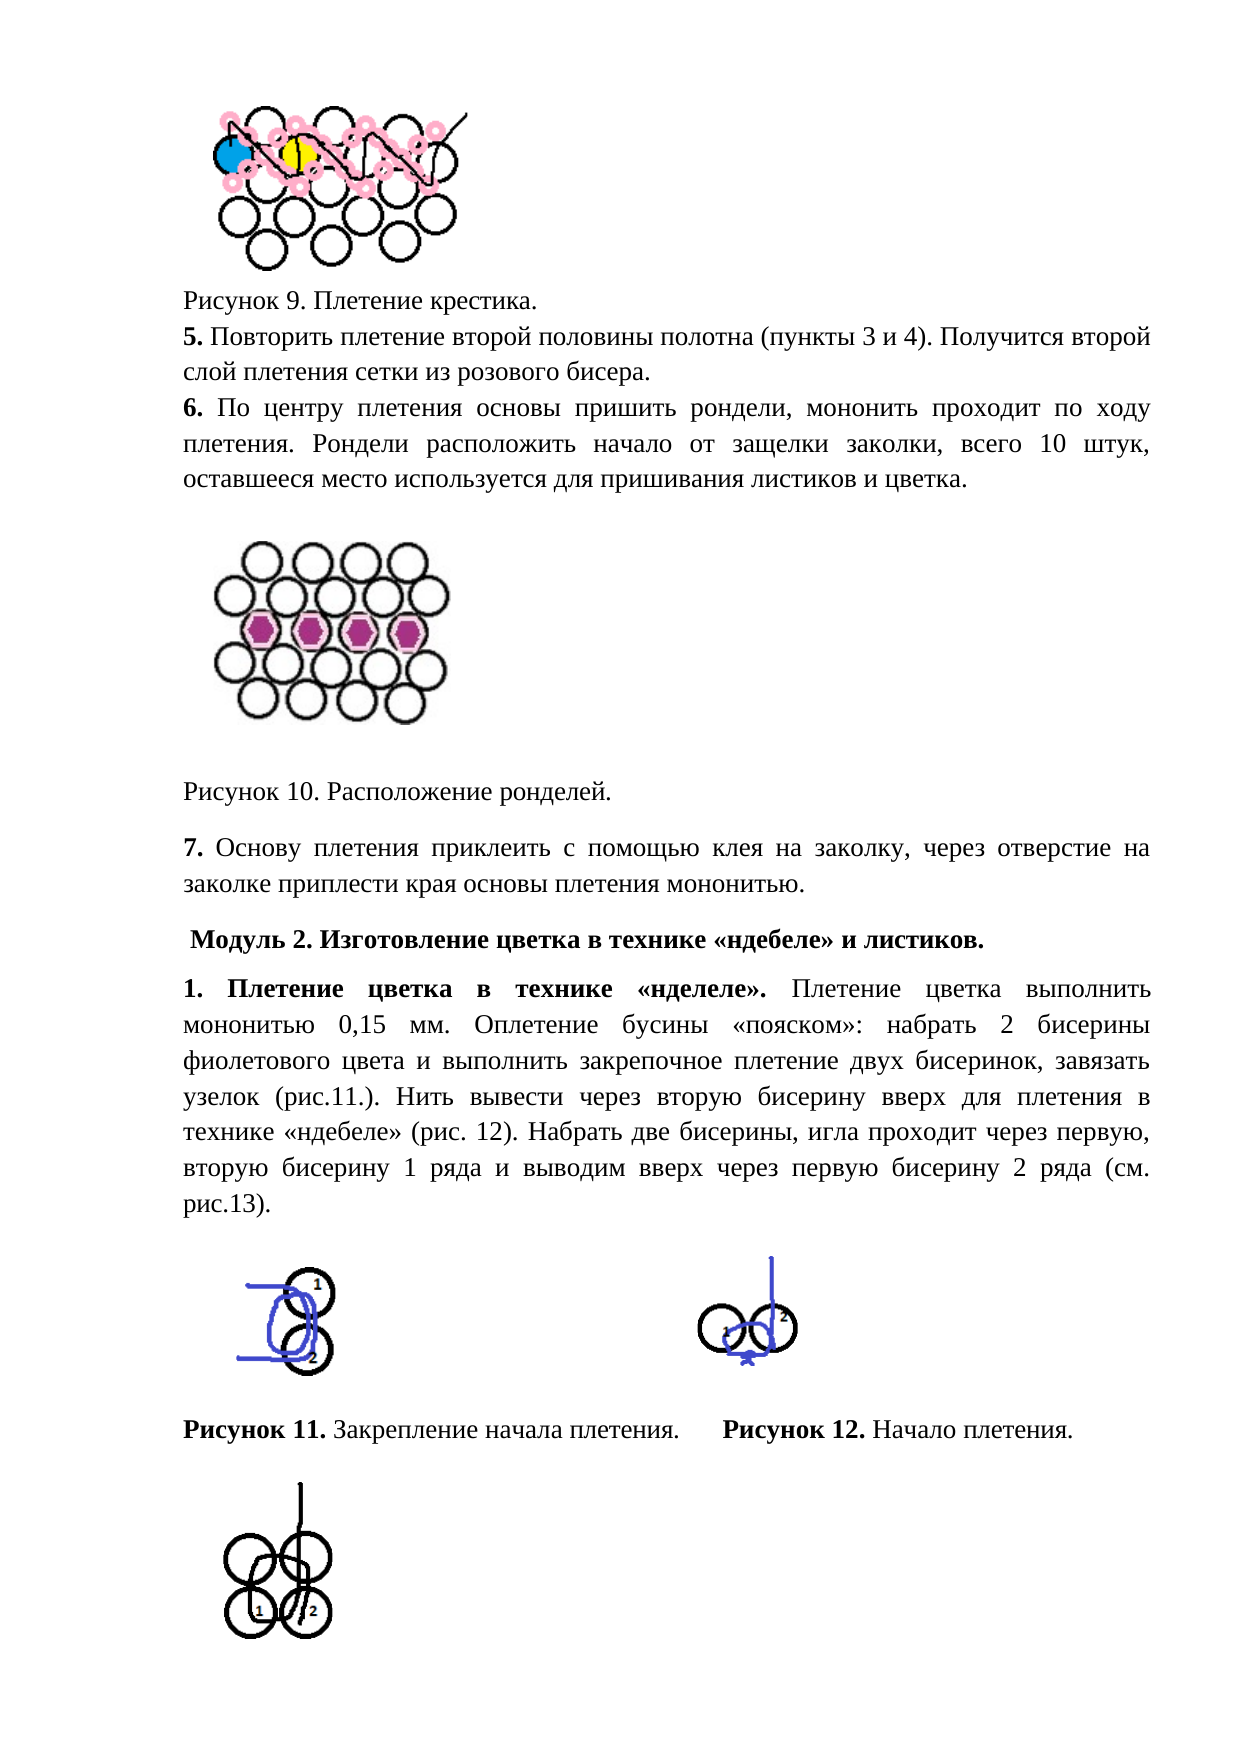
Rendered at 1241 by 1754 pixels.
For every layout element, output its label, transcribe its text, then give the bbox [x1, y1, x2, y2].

text Рисунок 10. Расположение ронделей. [183, 775, 1226, 806]
picture [236, 1267, 336, 1376]
picture [697, 1256, 798, 1366]
text Рисунок 11. Закрепление начала плетения. Рисунок 12. Начало плетения. [183, 1413, 1226, 1444]
text Рисунок 9. Плетение крестика. [183, 284, 1226, 315]
picture [223, 1482, 333, 1639]
list Повторить плетение второй половины полотна (пункты 3 и 4). Получится второй слой плетения сетки из розового бисера. [183, 320, 1151, 387]
list По центру плетения основы пришить рондели, мононить проходит по ходу плетения. Рондели расположить начало от защелки заколки, всего 10 штук, оставшееся место используется для пришивания листиков и цветка. [183, 391, 1152, 494]
picture [213, 106, 468, 271]
list Основу плетения приклеить с помощью клея на заколку, через отверстие на заколке приплести края основы плетения мононитью. [183, 831, 1151, 898]
text Модуль 2. Изготовление цветка в технике «ндебеле» и листиков. [190, 923, 1226, 954]
picture [213, 541, 451, 725]
list Плетение цветка в технике «нделеле». Плетение цветка выполнить мононитью 0,15 мм. Оплетение бусины «пояском»: набрать 2 бисерины фиолетового цвета и выполнить закрепочное плетение двух бисеринок, завязать узелок (рис.11.). Нить вывести через вторую бисерину вверх для плетения в технике «ндебеле» (рис. 12). Набрать две бисерины, игла проходит через первую, вторую бисерину 1 ряда и выводим вверх через первую бисерину 2 ряда (см. рис.13). [183, 972, 1152, 1218]
